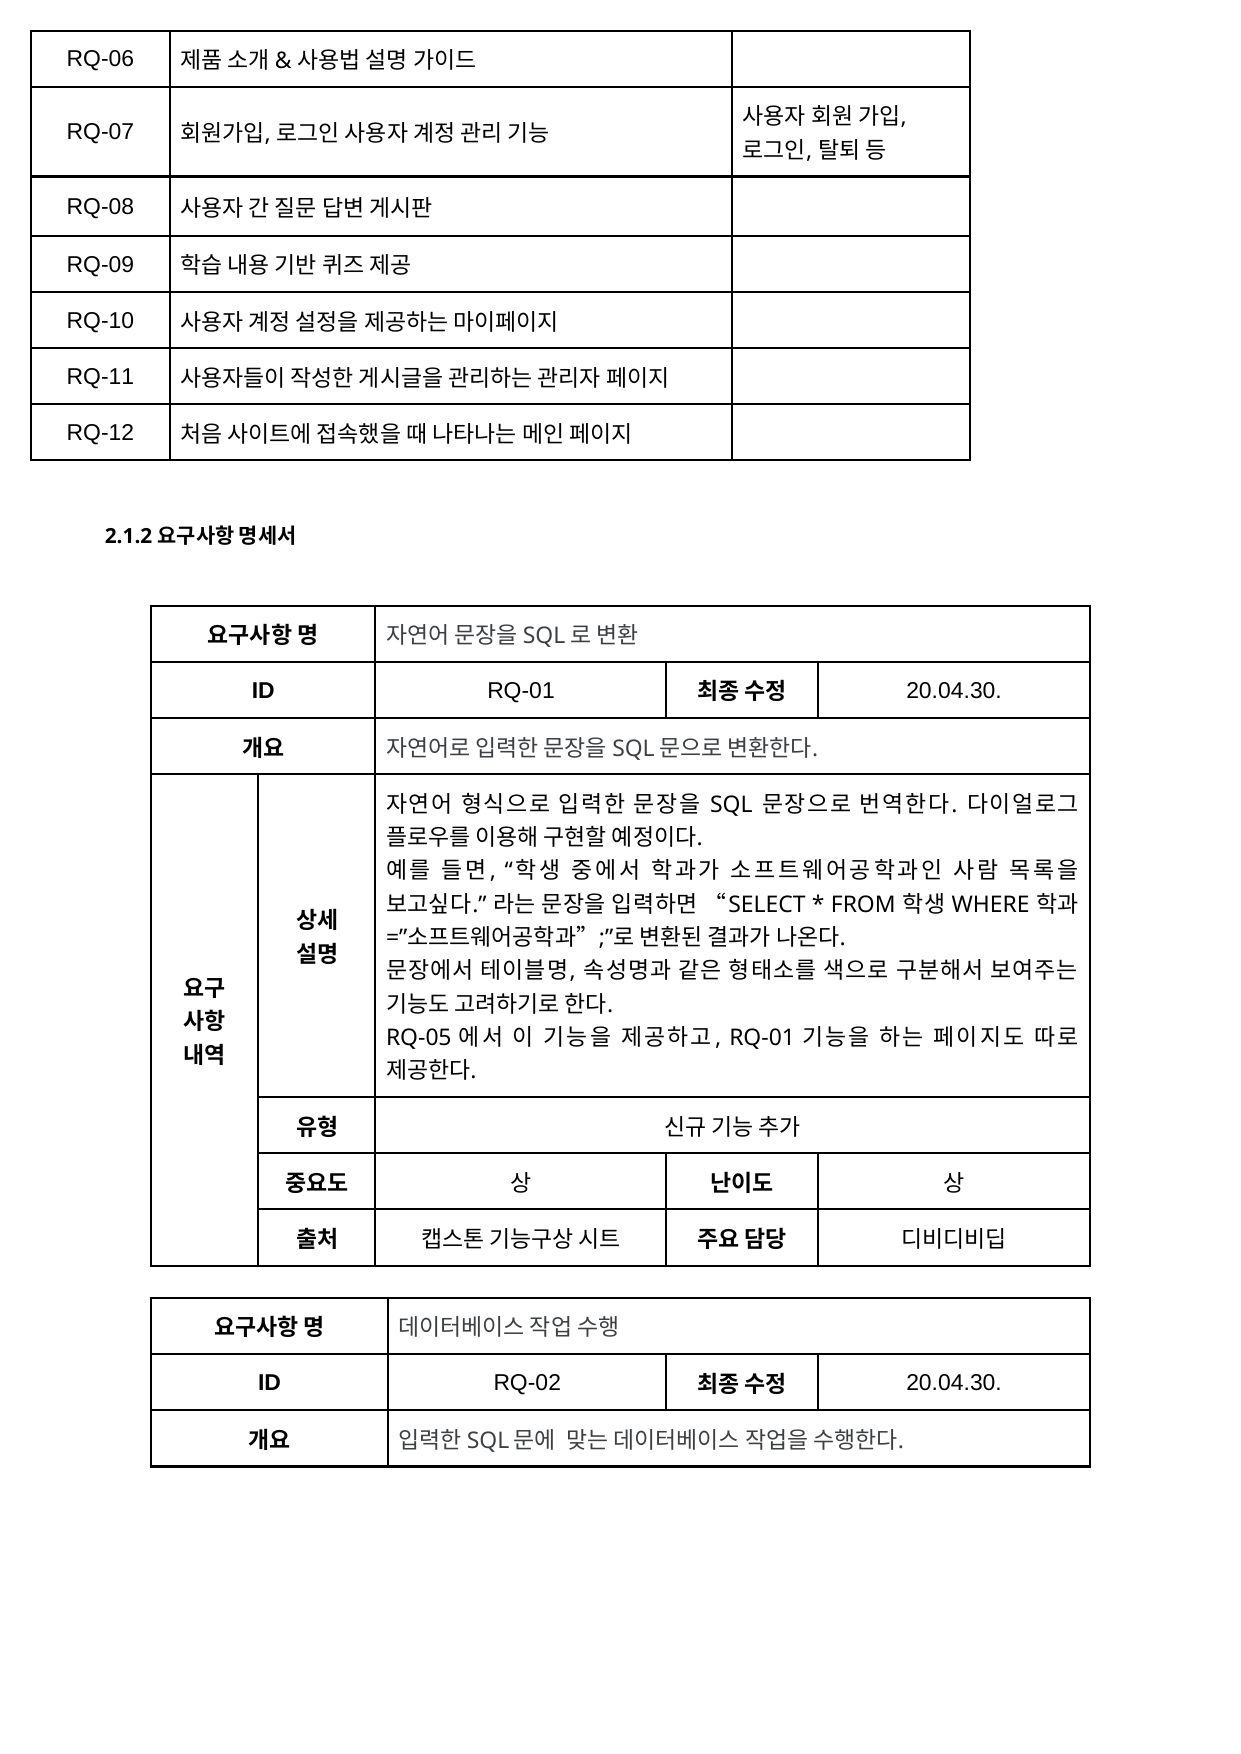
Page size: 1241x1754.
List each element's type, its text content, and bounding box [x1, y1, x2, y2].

table_cell 상세 설명 [259, 775, 374, 1096]
table_cell 주요 담당 [667, 1210, 817, 1264]
table_cell [733, 349, 969, 403]
table_cell ID [152, 1355, 387, 1409]
table_cell 디비디비딥 [819, 1210, 1089, 1264]
table_cell 난이도 [667, 1154, 817, 1208]
table_cell 사용자 계정 설정을 제공하는 마이페이지 [171, 293, 731, 347]
table_header 데이터베이스 작업 수행 [389, 1299, 1089, 1353]
table_cell 자연어로 입력한 문장을 SQL문으로 변환한다. [376, 719, 1089, 773]
table_header 요구사항 명 [152, 607, 374, 661]
table_cell 캡스톤 기능구상 시트 [376, 1210, 665, 1264]
table_cell 요구 사항 내역 [152, 775, 257, 1264]
table_cell 상 [819, 1154, 1089, 1208]
table_header 요구사항 명 [152, 1299, 387, 1353]
table_cell RQ-12 [32, 405, 169, 459]
table_cell 제품 소개 & 사용법 설명 가이드 [171, 32, 731, 86]
table_cell 개요 [152, 719, 374, 773]
table_cell [733, 293, 969, 347]
table_cell RQ-07 [32, 88, 169, 175]
table_cell RQ-02 [389, 1355, 665, 1409]
table_cell 사용자 간 질문 답변 게시판 [171, 178, 731, 235]
table_cell RQ-08 [32, 178, 169, 235]
text 2.1.2 요구사항 명세서 [67, 519, 1211, 549]
table_cell 신규 기능 추가 [376, 1098, 1089, 1152]
table_cell 출처 [259, 1210, 374, 1264]
table_cell 회원가입, 로그인 사용자 계정 관리 기능 [171, 88, 731, 175]
table_cell 사용자들이 작성한 게시글을 관리하는 관리자 페이지 [171, 349, 731, 403]
table_cell ID [152, 663, 374, 717]
table_cell 입력한 SQL문에 맞는 데이터베이스 작업을 수행한다. [389, 1411, 1089, 1465]
table_cell 사용자 회원 가입, 로그인, 탈퇴 등 [733, 88, 969, 175]
table_cell RQ-09 [32, 237, 169, 291]
table_cell RQ-11 [32, 349, 169, 403]
table_cell 개요 [152, 1411, 387, 1465]
table_cell RQ-01 [376, 663, 665, 717]
table_cell [733, 32, 969, 86]
table_cell [733, 237, 969, 291]
table_cell 상 [376, 1154, 665, 1208]
table_cell [733, 178, 969, 235]
table_cell RQ-10 [32, 293, 169, 347]
table_cell 최종 수정 [667, 663, 817, 717]
table_cell 중요도 [259, 1154, 374, 1208]
table_cell RQ-06 [32, 32, 169, 86]
table_cell 20.04.30. [819, 663, 1089, 717]
table_cell [733, 405, 969, 459]
table_cell 처음 사이트에 접속했을 때 나타나는 메인 페이지 [171, 405, 731, 459]
table_header 자연어 문장을 SQL로 변환 [376, 607, 1089, 661]
table_cell 자연어 형식으로 입력한 문장을 SQL 문장으로 번역한다. 다이얼로그 플로우를 이용해 구현할 예정이다. 예를 들면, “학생 중에서 학과가 소프트웨어공학과인 사람 목록을 보고싶다.” 라는 문장을 입력하면 “SELECT * FROM 학생 WHERE 학과=”소프트웨어공학과”;”로 변환된 결과가 나온다. 문장에서 테이블명, 속성명과 같은 형태소를 색으로 구분해서 보여주는 기능도 고려하기로 한다. RQ-05에서 이 기능을 제공하고, RQ-01기능을 하는 페이지도 따로 제공한다. [376, 775, 1089, 1096]
table_cell 학습 내용 기반 퀴즈 제공 [171, 237, 731, 291]
table_cell 20.04.30. [819, 1355, 1089, 1409]
table_cell 최종 수정 [667, 1355, 817, 1409]
table_cell 유형 [259, 1098, 374, 1152]
